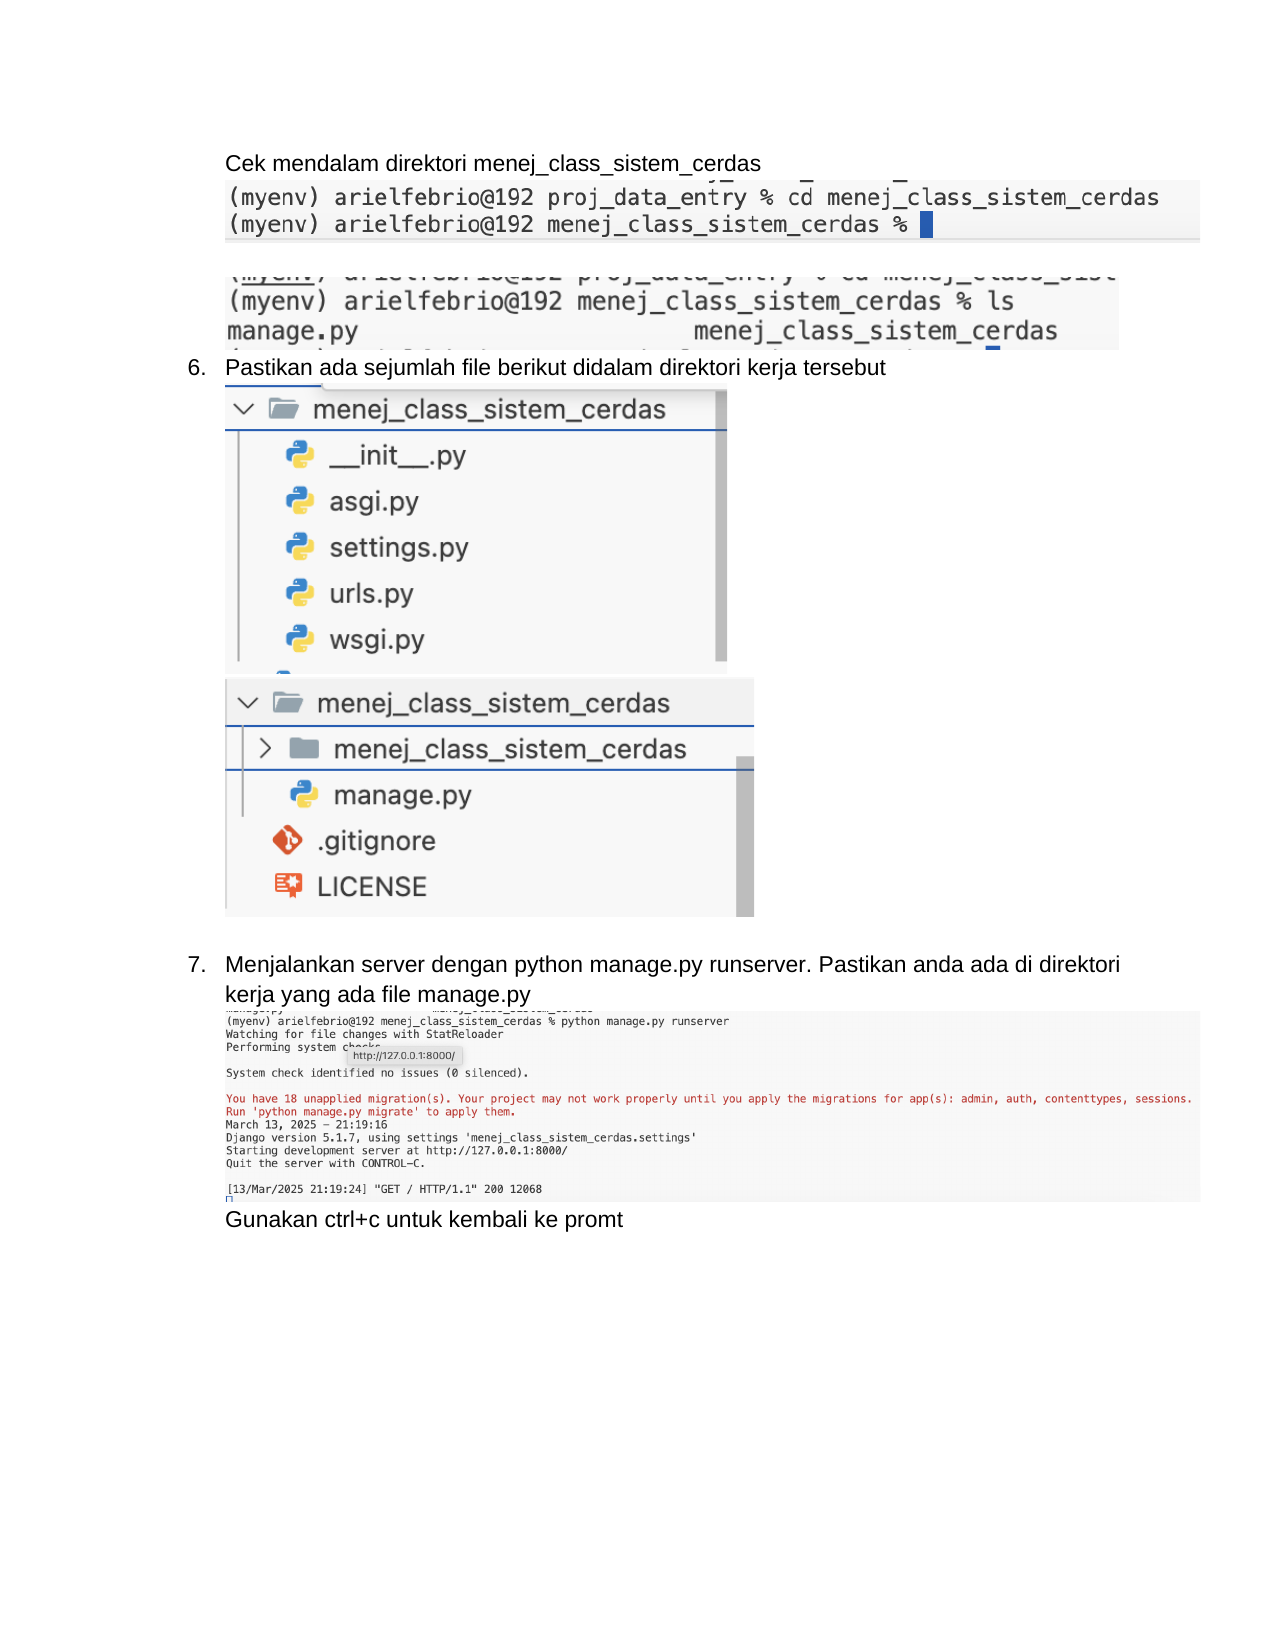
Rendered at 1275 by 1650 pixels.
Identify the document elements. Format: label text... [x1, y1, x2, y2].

text Gunakan ctrl+c untuk kembali ke promt [225, 1206, 1125, 1232]
picture [225, 277, 1119, 350]
list Pastikan ada sejumlah file berikut didalam direktori kerja tersebut [187, 354, 1125, 380]
text Cek mendalam direktori menej_class_sistem_cerdas [225, 150, 1125, 176]
picture [225, 383, 728, 674]
picture [225, 180, 1200, 243]
picture [225, 677, 755, 917]
list Menjalankan server dengan python manage.py runserver. Pastikan anda ada di direktori kerja yang ada file manage.py [187, 951, 1125, 1008]
picture [225, 1011, 1200, 1202]
